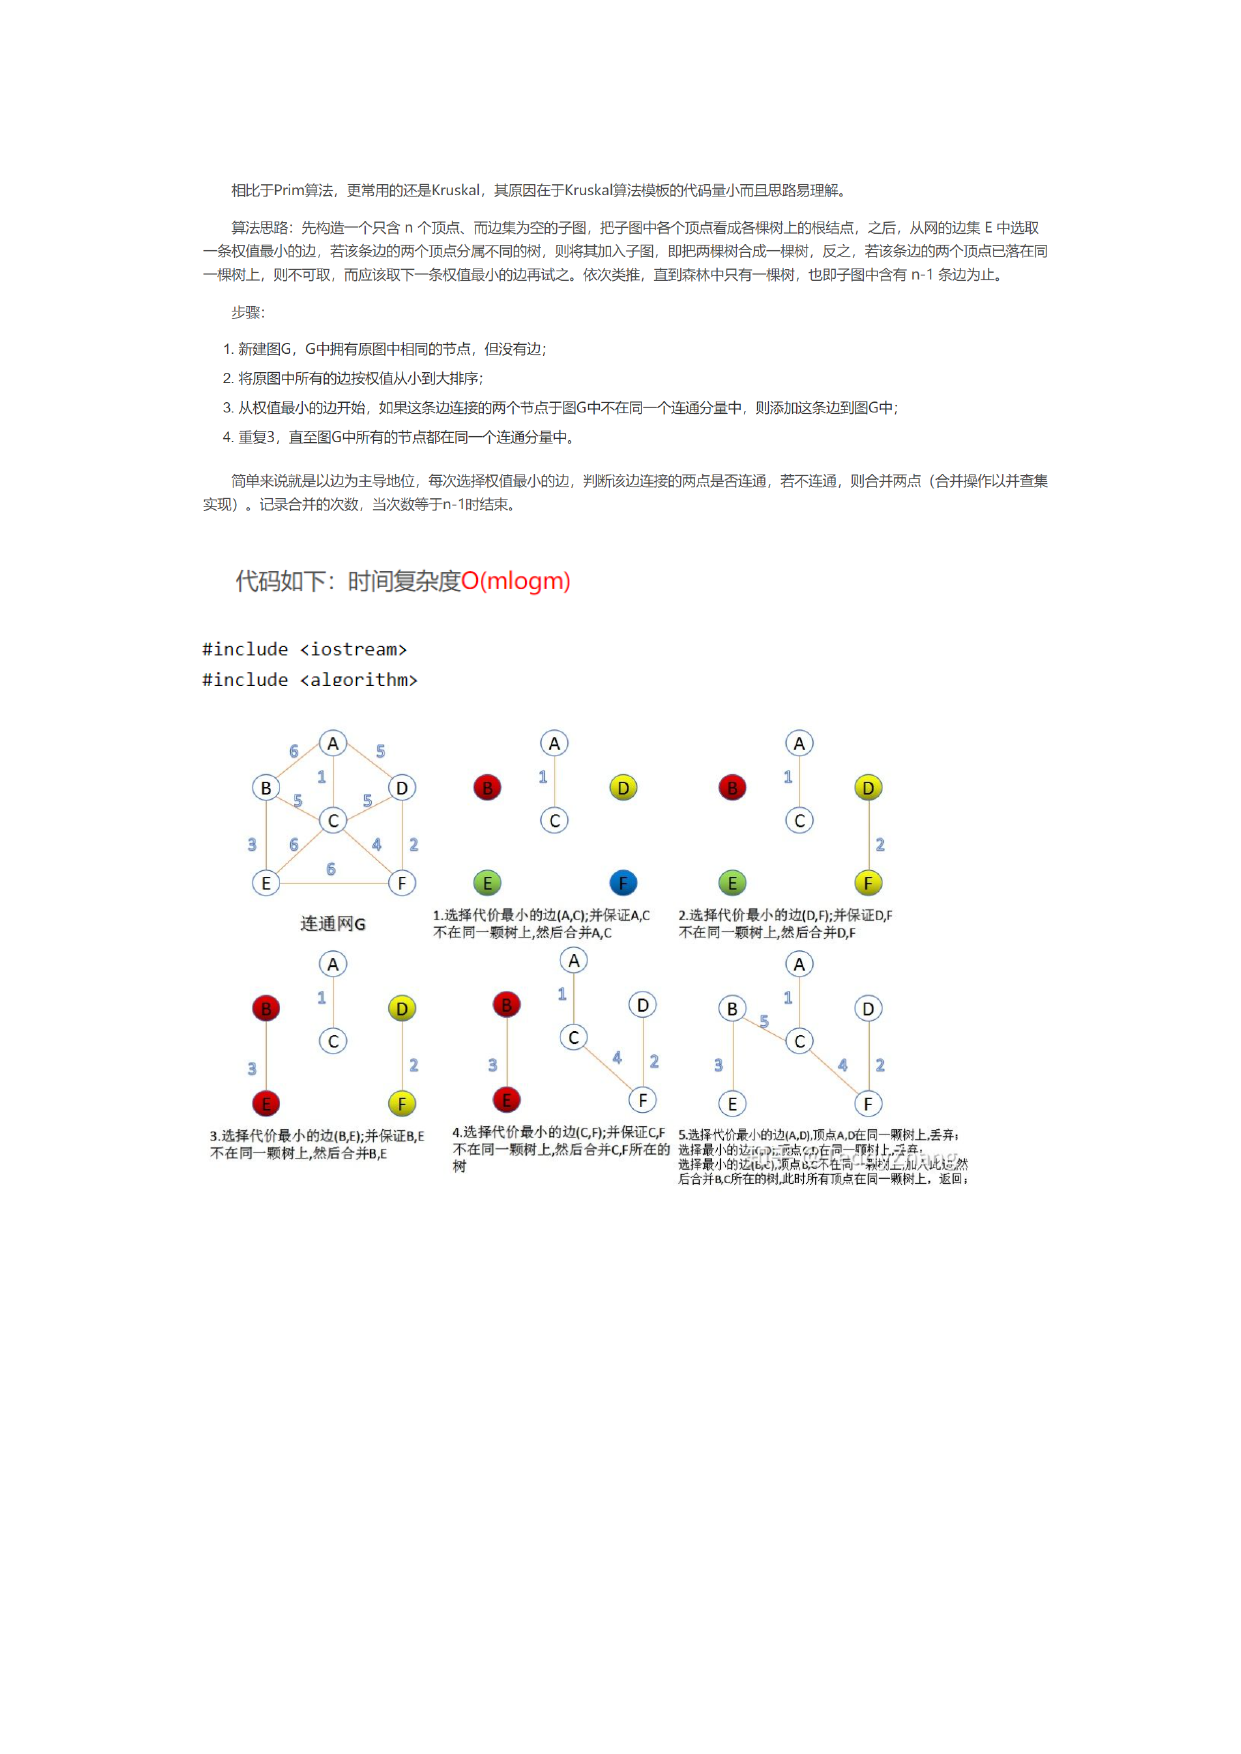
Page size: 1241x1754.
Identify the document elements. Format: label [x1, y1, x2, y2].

picture [187, 714, 1053, 1203]
picture [187, 552, 742, 686]
picture [187, 162, 1052, 522]
